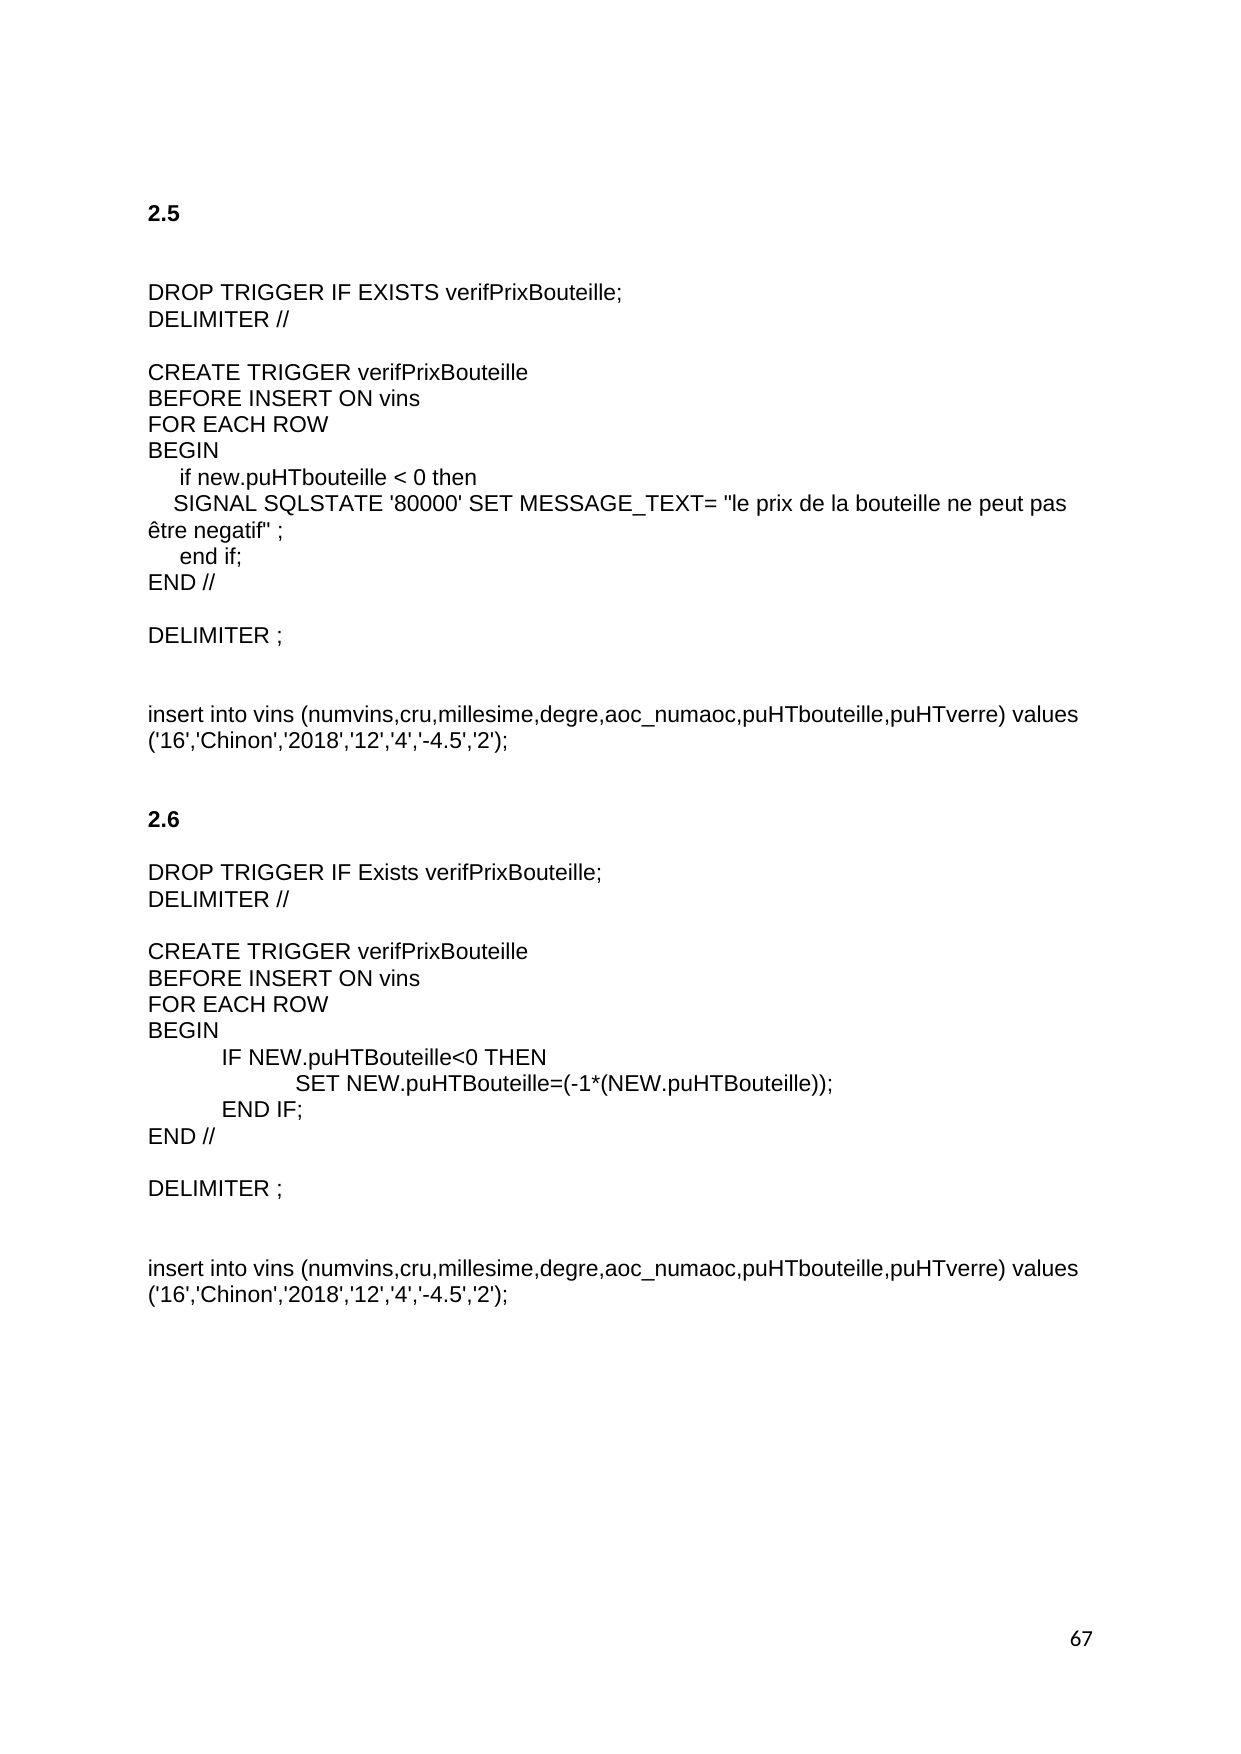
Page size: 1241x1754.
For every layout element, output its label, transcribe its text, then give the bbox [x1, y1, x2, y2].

text END // [148, 569, 1093, 596]
text END IF; [148, 1096, 1093, 1123]
text insert into vins (numvins,cru,millesime,degre,aoc_numaoc,puHTbouteille,puHTverre) values ('16','Chinon','2018','12','4','-4.5','2'); [148, 1254, 1093, 1307]
text BEGIN [148, 437, 1093, 464]
text insert into vins (numvins,cru,millesime,degre,aoc_numaoc,puHTbouteille,puHTverre) values ('16','Chinon','2018','12','4','-4.5','2'); [148, 701, 1093, 754]
text 2.6 [148, 806, 1093, 833]
text DELIMITER // [148, 886, 1093, 912]
text DROP TRIGGER IF EXISTS verifPrixBouteille; [148, 279, 1093, 306]
text FOR EACH ROW [148, 411, 1093, 437]
text DELIMITER ; [148, 622, 1093, 648]
text DELIMITER ; [148, 1175, 1093, 1202]
text BEGIN [148, 1017, 1093, 1044]
text DELIMITER // [148, 306, 1093, 332]
text BEFORE INSERT ON vins [148, 385, 1093, 411]
text CREATE TRIGGER verifPrixBouteille [148, 938, 1093, 964]
text if new.puHTbouteille < 0 then [148, 464, 1093, 490]
text end if; [148, 543, 1093, 569]
text IF NEW.puHTBouteille<0 THEN [148, 1044, 1093, 1070]
text DROP TRIGGER IF Exists verifPrixBouteille; [148, 859, 1093, 886]
text SIGNAL SQLSTATE '80000' SET MESSAGE_TEXT= "le prix de la bouteille ne peut pas être negatif" ; [148, 490, 1093, 543]
text END // [148, 1123, 1093, 1149]
text BEFORE INSERT ON vins [148, 964, 1093, 991]
text 2.5 [148, 200, 1093, 227]
text FOR EACH ROW [148, 991, 1093, 1017]
text CREATE TRIGGER verifPrixBouteille [148, 358, 1093, 385]
text SET NEW.puHTBouteille=(-1*(NEW.puHTBouteille)); [148, 1070, 1093, 1096]
